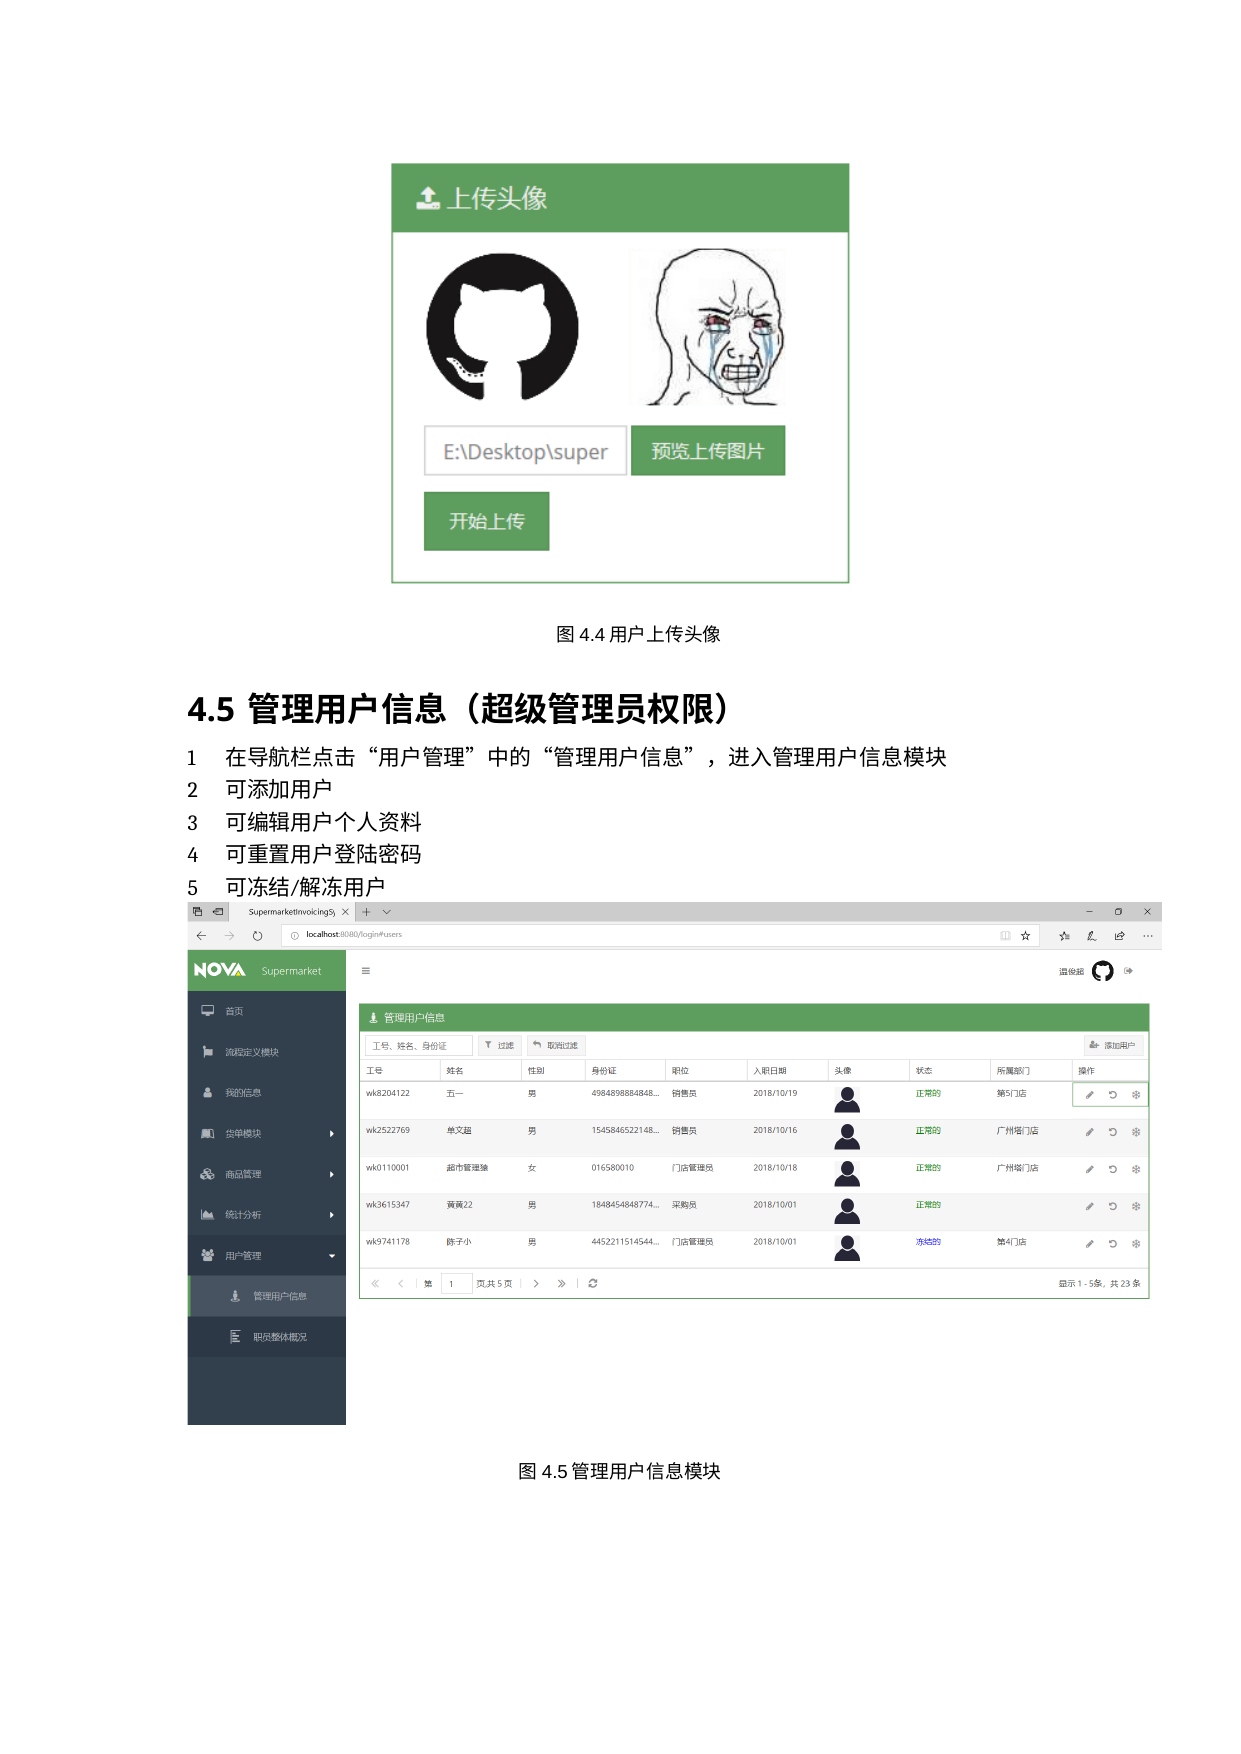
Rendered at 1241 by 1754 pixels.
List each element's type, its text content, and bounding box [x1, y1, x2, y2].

list 在导航栏点击“用户管理”中的“管理用户信息”，进入管理用户信息模块 [187, 739, 1053, 772]
subtitle 管理用户信息（超级管理员权限） [187, 674, 1053, 739]
list 可添加用户 [187, 772, 1053, 804]
text 图 4.4用户上传头像 [225, 617, 1053, 649]
picture [389, 162, 852, 586]
list 可冻结/解冻用户 [187, 869, 1053, 902]
list 可编辑用户个人资料 [187, 804, 1053, 837]
picture [187, 902, 1162, 1425]
list 可重置用户登陆密码 [187, 837, 1053, 869]
text 图 4.5管理用户信息模块 [187, 1454, 1053, 1487]
